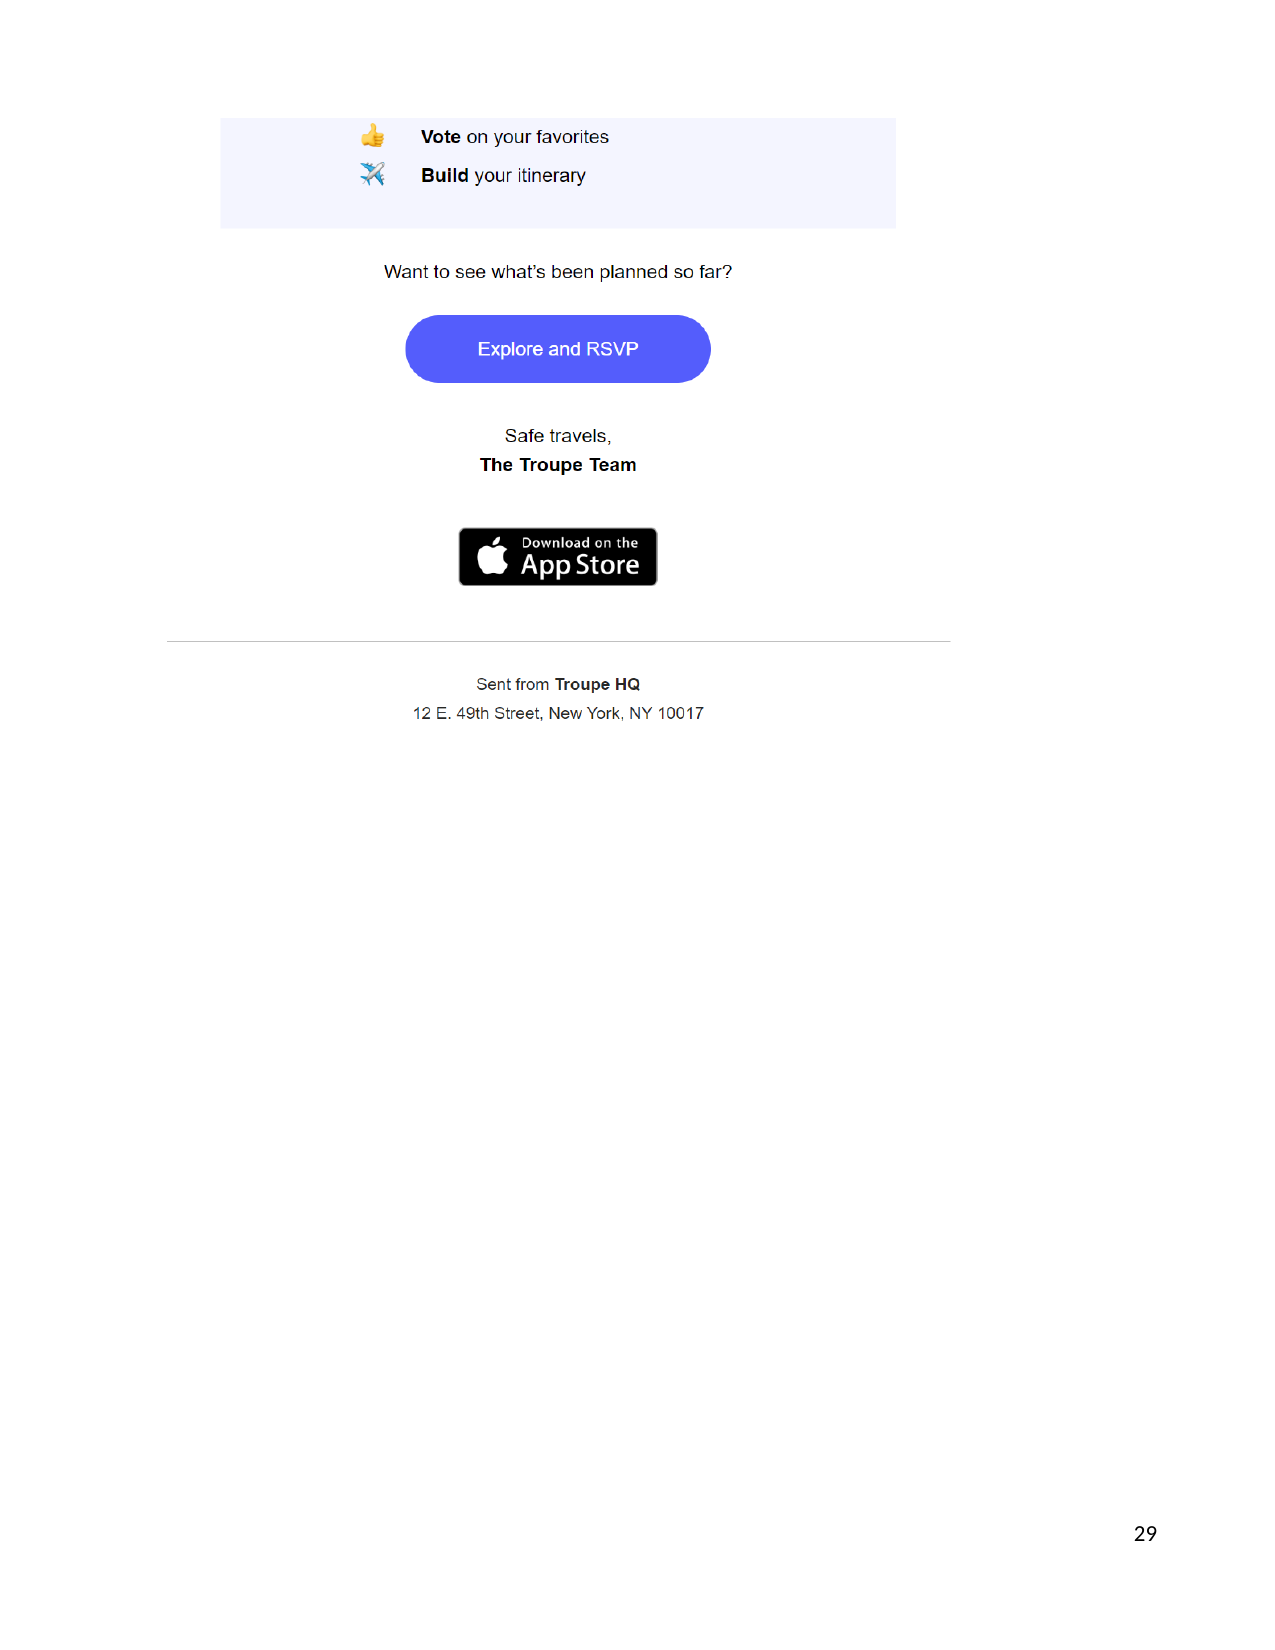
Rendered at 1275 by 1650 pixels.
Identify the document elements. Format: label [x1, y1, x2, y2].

picture [118, 118, 1094, 733]
